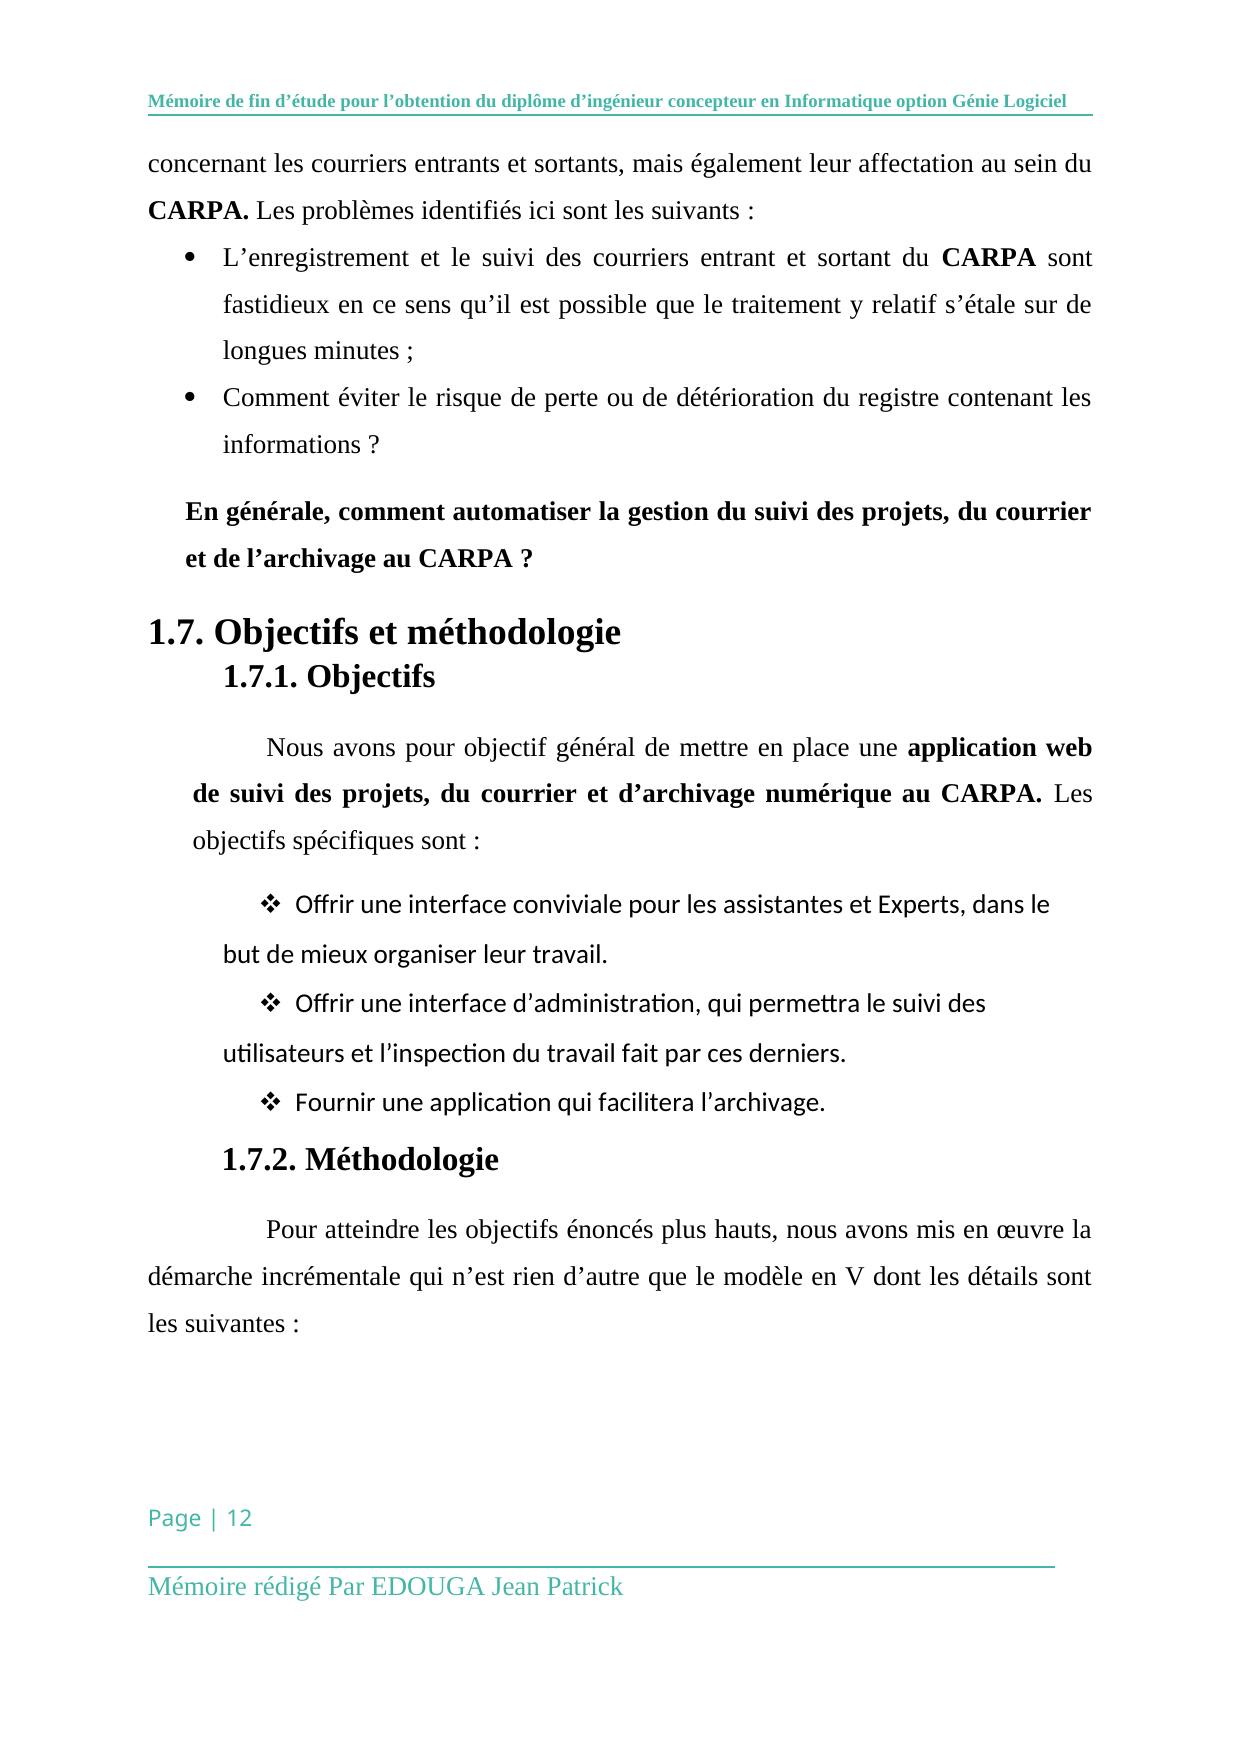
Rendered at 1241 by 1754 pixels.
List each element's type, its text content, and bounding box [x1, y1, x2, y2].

text En générale, comment automatiser la gestion du suivi des projets, du courrier et de l’archivage au CARPA ? [185, 495, 1093, 573]
list Offrir une interface conviviale pour les assistantes et Experts, dans le but de mieux organiser leur travail. [223, 888, 1093, 970]
list L’enregistrement et le suivi des courriers entrant et sortant du CARPA sont fastidieux en ce sens qu’il est possible que le traitement y relatif s’étale sur de longues minutes ; [185, 241, 1093, 366]
subtitle 1.7.2. Méthodologie [148, 1139, 1093, 1177]
subtitle 1.7. Objectifs et méthodologie [148, 609, 1093, 653]
subtitle 1.7.1. Objectifs [148, 657, 1093, 695]
text Nous avons pour objectif général de mettre en place une application web de suivi des projets, du courrier et d’archivage numérique au CARPA. Les objectifs spécifiques sont : [192, 731, 1093, 855]
list Fournir une application qui facilitera l’archivage. [223, 1086, 1093, 1118]
list Comment éviter le risque de perte ou de détérioration du registre contenant les informations ? [185, 381, 1093, 459]
text Pour atteindre les objectifs énoncés plus hauts, nous avons mis en œuvre la démarche incrémentale qui n’est rien d’autre que le modèle en V dont les détails sont les suivantes : [148, 1213, 1093, 1338]
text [148, 148, 1093, 225]
list Offrir une interface d’administration, qui permettra le suivi des utilisateurs et l’inspection du travail fait par ces derniers. [223, 987, 1093, 1069]
